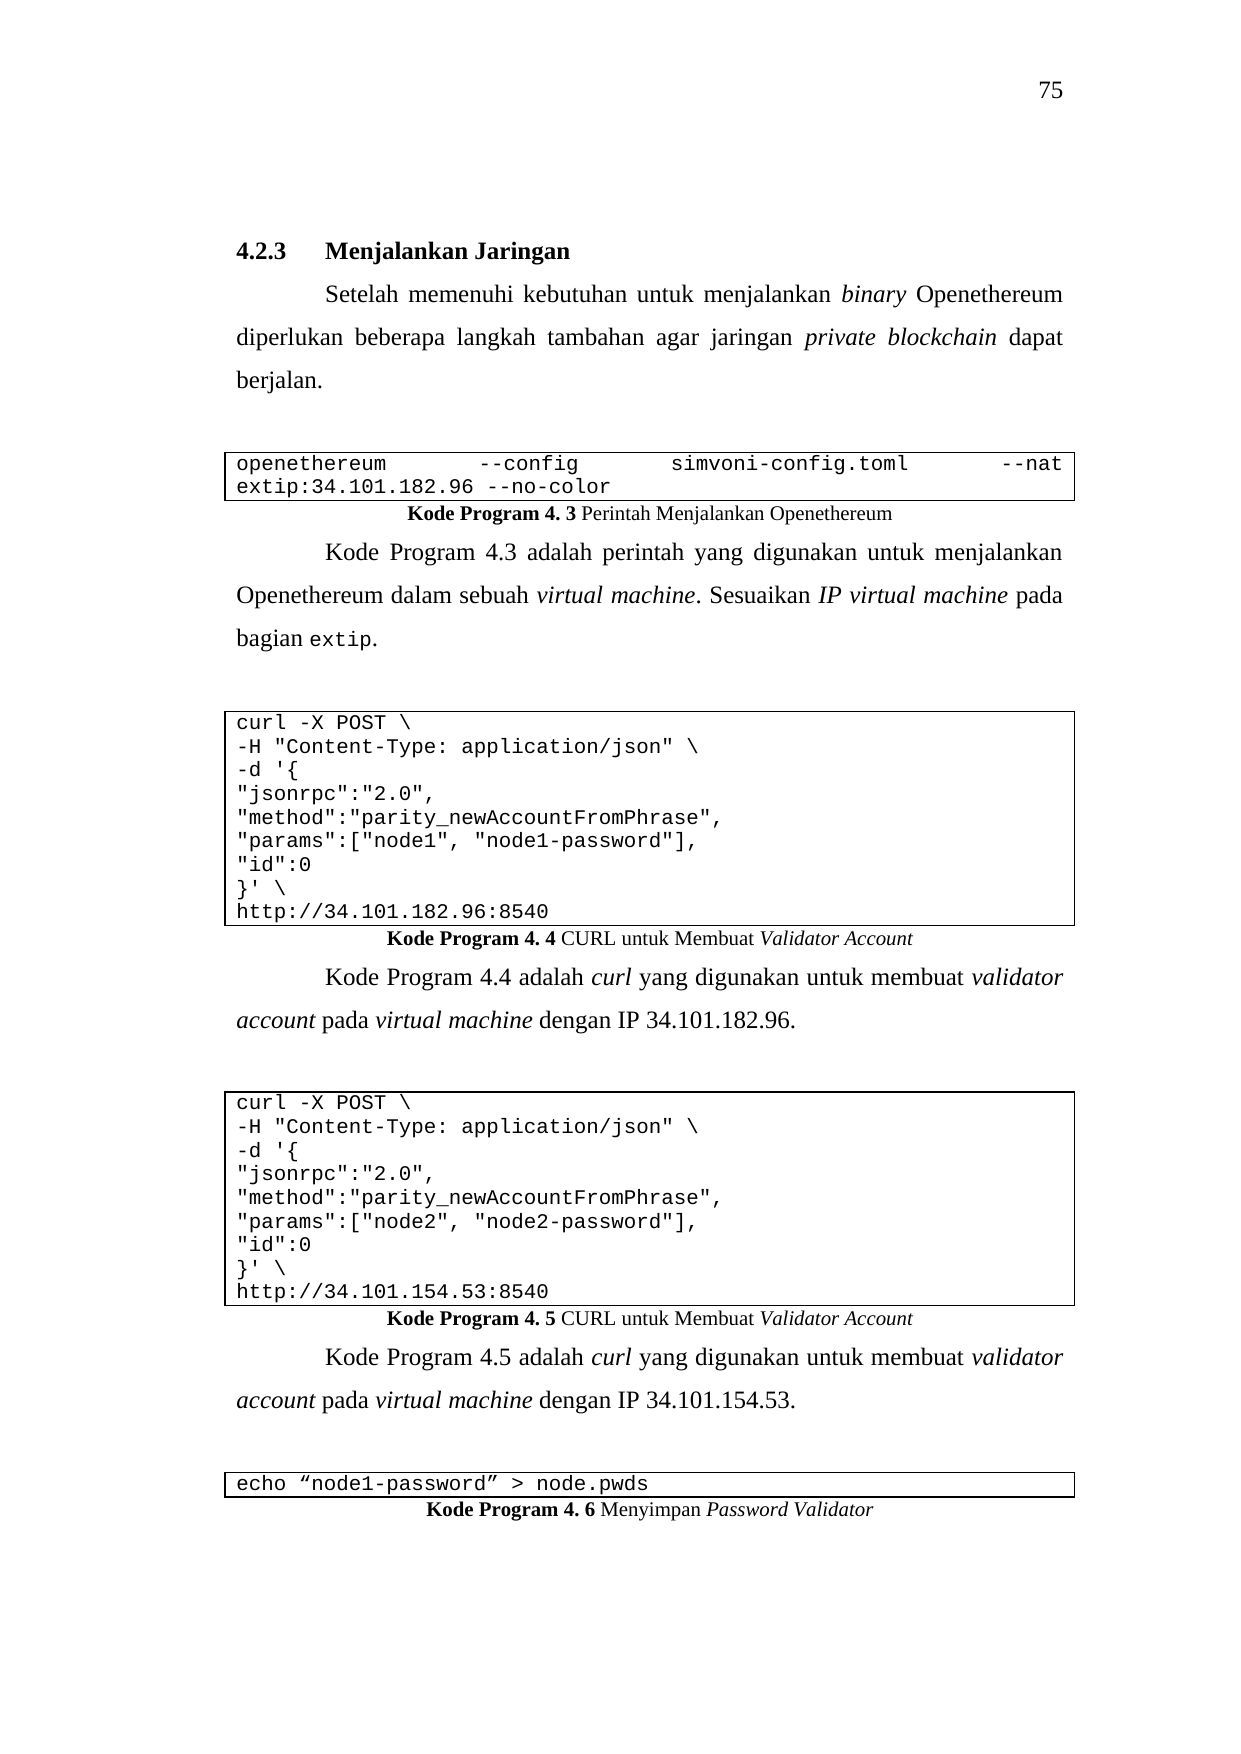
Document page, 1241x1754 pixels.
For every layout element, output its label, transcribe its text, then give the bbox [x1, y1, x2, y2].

text Kode Program 4.5 adalah curl yang digunakan untuk membuat validator account pada virtual machine dengan IP 34.101.154.53. [236, 1342, 1063, 1414]
table_header echo “node1-password” > node.pwds [226, 1473, 1074, 1496]
text Kode Program 4.4 adalah curl yang digunakan untuk membuat validator account pada virtual machine dengan IP 34.101.182.96. [236, 962, 1063, 1034]
text Kode Program 4.3 adalah perintah yang digunakan untuk menjalankan Openethereum dalam sebuah virtual machine. Sesuaikan IP virtual machine pada bagian extip. [236, 537, 1063, 653]
subtitle Menjalankan Jaringan [236, 236, 1063, 265]
text Kode Program 4. 3 Perintah Menjalankan Openethereum [236, 501, 1063, 525]
text Kode Program 4. 5 CURL untuk Membuat Validator Account [236, 1306, 1063, 1330]
text Kode Program 4. 4 CURL untuk Membuat Validator Account [236, 926, 1063, 950]
text Kode Program 4. 6 Menyimpan Password Validator [236, 1498, 1063, 1521]
table_header curl -X POST \ -H "Content-Type: application/json" \ -d '{ "jsonrpc":"2.0", "method":"parity_newAccountFromPhrase", "params":["node1", "node1-password"], "id":0 }' \ http://34.101.182.96:8540 [226, 712, 1074, 925]
table_header curl -X POST \ -H "Content-Type: application/json" \ -d '{ "jsonrpc":"2.0", "method":"parity_newAccountFromPhrase", "params":["node2", "node2-password"], "id":0 }' \ http://34.101.154.53:8540 [226, 1093, 1074, 1305]
text Setelah memenuhi kebutuhan untuk menjalankan binary Openethereum diperlukan beberapa langkah tambahan agar jaringan private blockchain dapat berjalan. [236, 279, 1063, 394]
table_header openethereum --config simvoni-config.toml --nat extip:34.101.182.96 --no-color [226, 453, 1074, 500]
